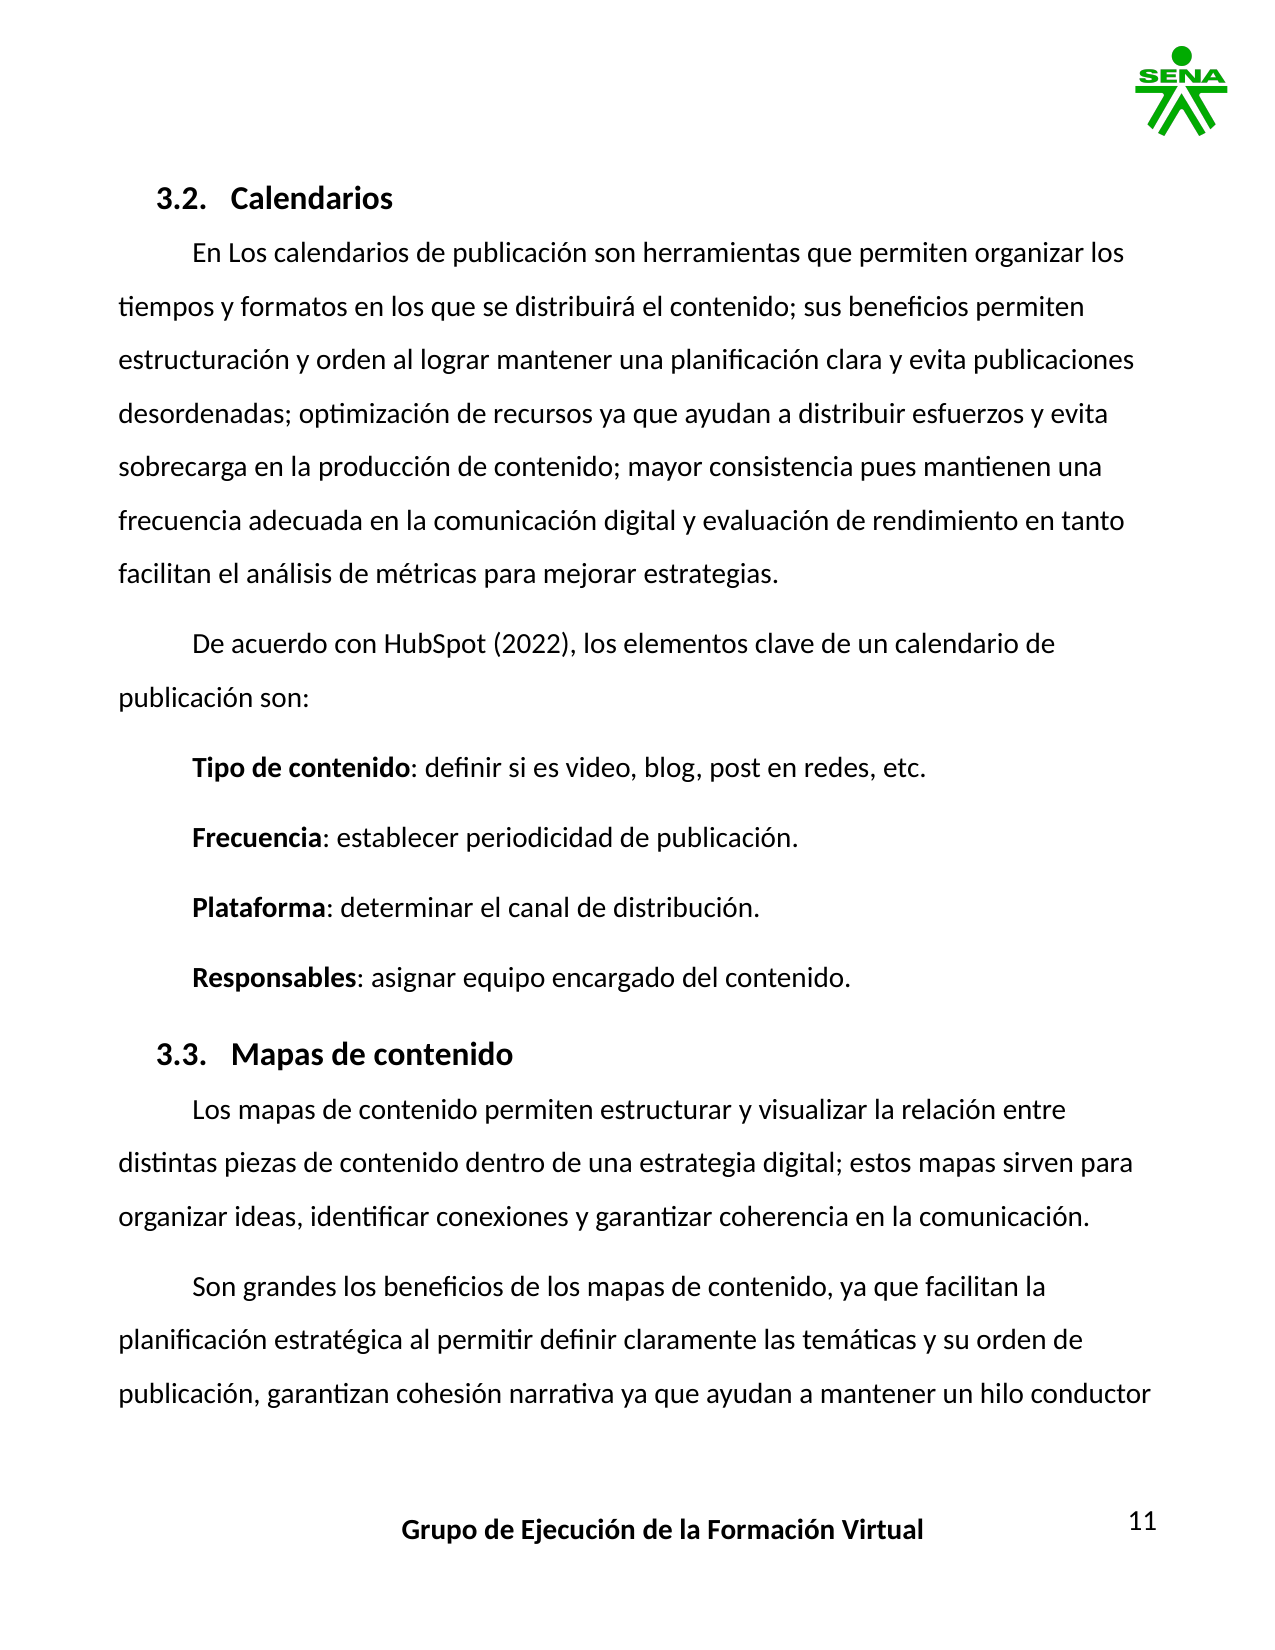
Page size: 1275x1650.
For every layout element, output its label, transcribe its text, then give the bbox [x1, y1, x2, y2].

text Tipo de contenido: definir si es video, blog, post en redes, etc. [118, 749, 1157, 784]
picture [1135, 46, 1228, 136]
text De acuerdo con HubSpot (2022), los elementos clave de un calendario de publicación son: [118, 625, 1157, 714]
subtitle Mapas de contenido [156, 1033, 1157, 1074]
text Responsables: asignar equipo encargado del contenido. [118, 959, 1157, 995]
text En Los calendarios de publicación son herramientas que permiten organizar los tiempos y formatos en los que se distribuirá el contenido; sus beneficios permiten estructuración y orden al lograr mantener una planificación clara y evita publicaciones desordenadas; optimización de recursos ya que ayudan a distribuir esfuerzos y evita sobrecarga en la producción de contenido; mayor consistencia pues mantienen una frecuencia adecuada en la comunicación digital y evaluación de rendimiento en tanto facilitan el análisis de métricas para mejorar estrategias. [118, 234, 1157, 591]
subtitle Calendarios [156, 177, 1157, 218]
text Los mapas de contenido permiten estructurar y visualizar la relación entre distintas piezas de contenido dentro de una estrategia digital; estos mapas sirven para organizar ideas, identificar conexiones y garantizar coherencia en la comunicación. [118, 1091, 1157, 1233]
text Frecuencia: establecer periodicidad de publicación. [118, 819, 1157, 854]
text Plataforma: determinar el canal de distribución. [118, 889, 1157, 925]
